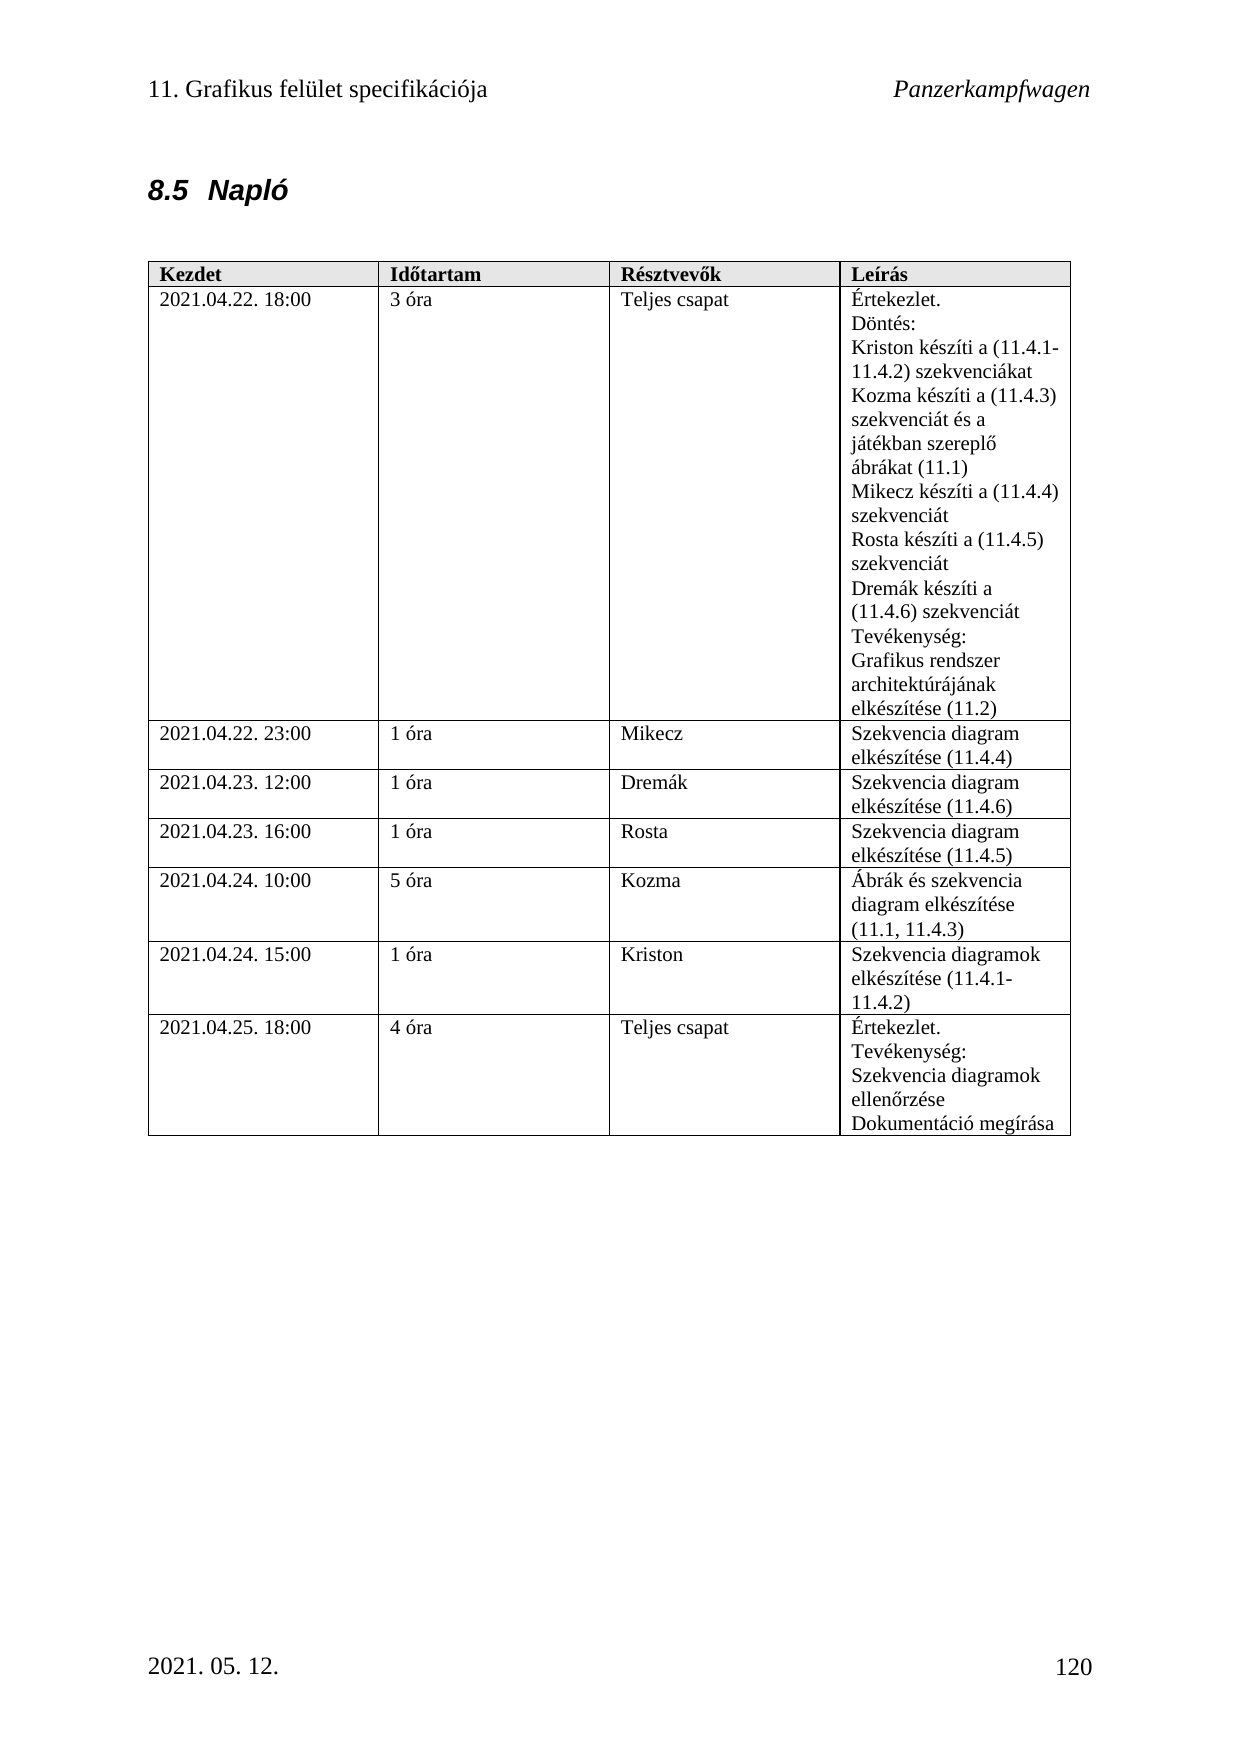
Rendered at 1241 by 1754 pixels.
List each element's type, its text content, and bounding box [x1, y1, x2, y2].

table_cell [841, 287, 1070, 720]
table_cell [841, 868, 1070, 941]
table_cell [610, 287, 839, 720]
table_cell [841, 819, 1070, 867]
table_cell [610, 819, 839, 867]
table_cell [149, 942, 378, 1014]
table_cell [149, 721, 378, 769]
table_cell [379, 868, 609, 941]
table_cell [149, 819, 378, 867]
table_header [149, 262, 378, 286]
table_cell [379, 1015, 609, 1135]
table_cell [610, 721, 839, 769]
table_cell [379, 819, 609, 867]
subtitle Napló [148, 173, 1093, 206]
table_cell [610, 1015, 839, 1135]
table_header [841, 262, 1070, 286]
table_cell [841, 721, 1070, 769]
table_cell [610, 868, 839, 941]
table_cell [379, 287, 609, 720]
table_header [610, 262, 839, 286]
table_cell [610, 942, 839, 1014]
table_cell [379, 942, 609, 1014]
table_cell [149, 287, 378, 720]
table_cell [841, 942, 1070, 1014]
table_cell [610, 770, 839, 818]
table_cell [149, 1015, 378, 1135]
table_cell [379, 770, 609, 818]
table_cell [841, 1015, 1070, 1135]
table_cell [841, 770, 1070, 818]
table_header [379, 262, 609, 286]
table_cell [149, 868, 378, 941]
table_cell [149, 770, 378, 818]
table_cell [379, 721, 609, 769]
